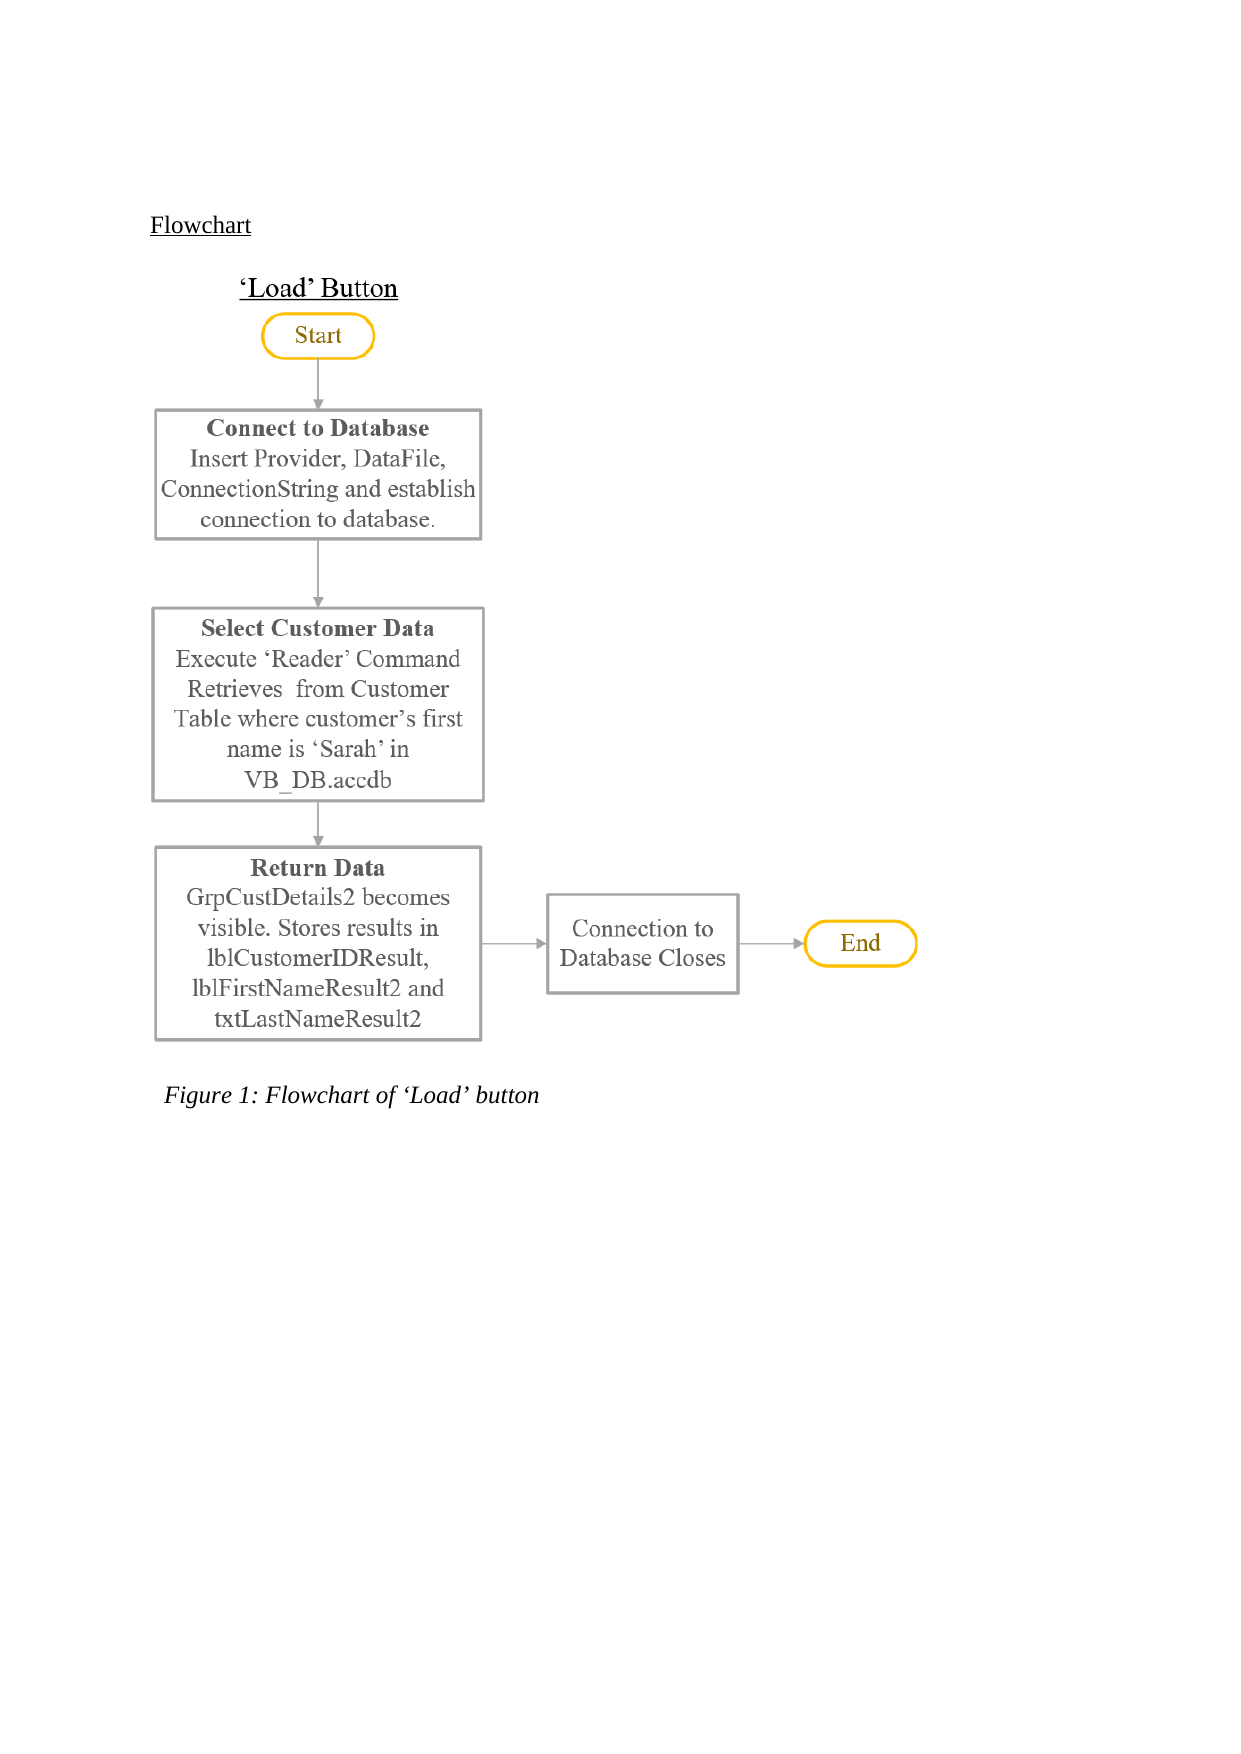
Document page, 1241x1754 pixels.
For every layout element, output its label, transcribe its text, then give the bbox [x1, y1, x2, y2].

text Flowchart [150, 210, 1090, 238]
picture [150, 269, 918, 1044]
